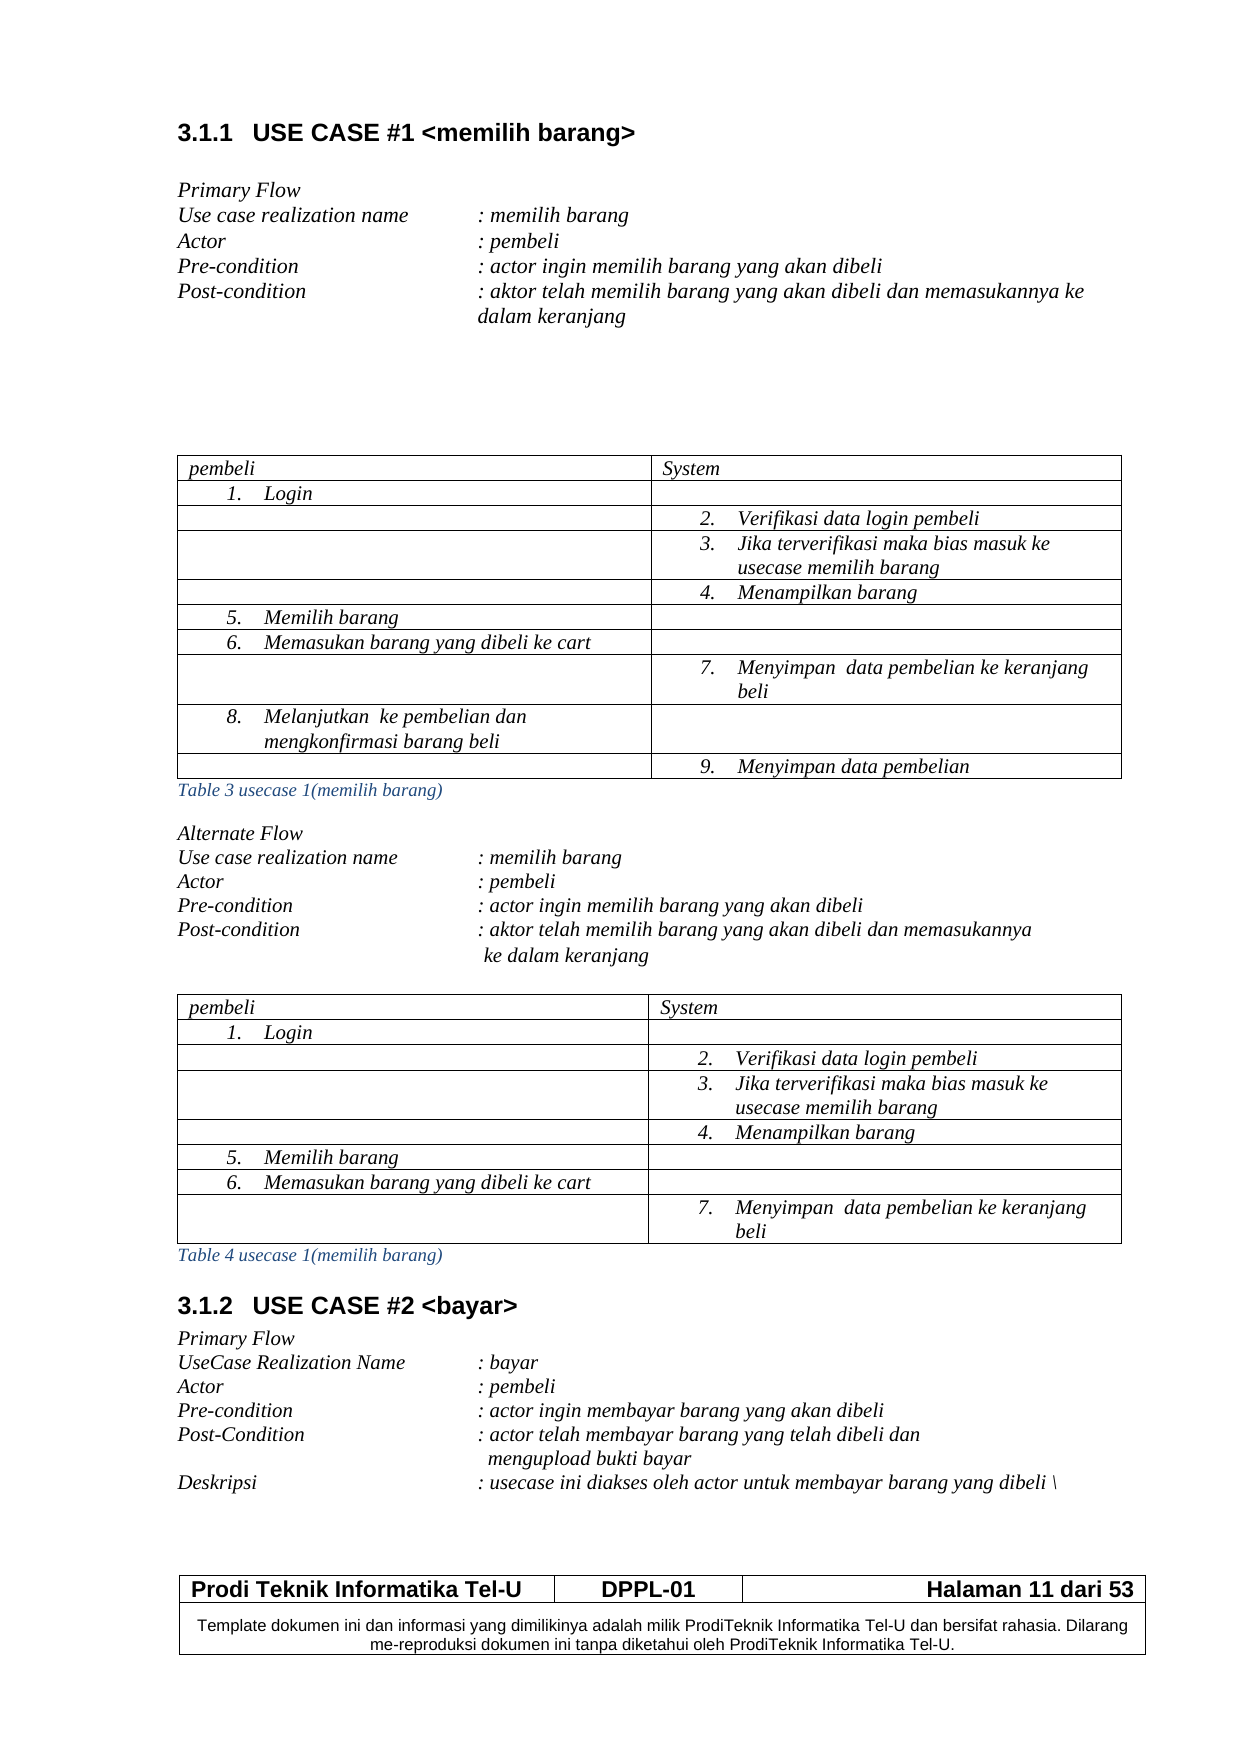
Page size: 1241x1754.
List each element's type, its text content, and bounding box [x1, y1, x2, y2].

table_cell [649, 1145, 1121, 1169]
table_cell Menyimpan data pembelian [652, 754, 1121, 778]
text Alternate Flow [177, 821, 1122, 845]
text Primary Flow [177, 177, 1122, 202]
subtitle USE CASE #2 <bayar> [177, 1291, 1122, 1319]
table_cell [178, 1195, 648, 1243]
table_cell [652, 481, 1121, 505]
table_cell Verifikasi data login pembeli [652, 506, 1121, 530]
table_cell Memilih barang [178, 1145, 648, 1169]
text Post-condition : aktor telah memilih barang yang akan dibeli dan memasukannya ke dalam keranjang [177, 917, 1122, 968]
table_cell [649, 1170, 1121, 1194]
table_cell [178, 506, 651, 530]
table_header pembeli [178, 995, 648, 1019]
table_cell [178, 655, 651, 703]
table_cell [652, 605, 1121, 629]
table_cell [649, 1020, 1121, 1044]
table_cell Menampilkan barang [652, 580, 1121, 604]
table_cell [178, 1071, 648, 1119]
text UseCase Realization Name : bayar [177, 1350, 1122, 1374]
table_cell Jika terverifikasi maka bias masuk ke usecase memilih barang [652, 531, 1121, 579]
table_cell Verifikasi data login pembeli [649, 1045, 1121, 1069]
text Pre-condition : actor ingin membayar barang yang akan dibeli [177, 1398, 1122, 1422]
table_header System [649, 995, 1121, 1019]
table_cell [178, 580, 651, 604]
subtitle USE CASE #1 <memilih barang> [177, 118, 1122, 147]
text Post-condition : aktor telah memilih barang yang akan dibeli dan memasukannya ke dalam keranjang [177, 278, 1122, 328]
text Primary Flow [177, 1326, 1122, 1350]
table_cell Jika terverifikasi maka bias masuk ke usecase memilih barang [649, 1071, 1121, 1119]
text Actor : pembeli [177, 869, 1122, 893]
text Use case realization name : memilih barang [177, 202, 1122, 228]
table_header pembeli [178, 456, 651, 479]
text Table 4 usecase 1(memilih barang) [177, 1244, 1122, 1266]
table_cell Melanjutkan ke pembelian dan mengkonfirmasi barang beli [178, 705, 651, 753]
table_cell [178, 1045, 648, 1069]
text Actor : pembeli [177, 228, 1122, 253]
table_cell [178, 531, 651, 579]
text Actor : pembeli [177, 1374, 1122, 1398]
text Table 3 usecase 1(memilih barang) [177, 779, 1122, 800]
table_cell Memasukan barang yang dibeli ke cart [178, 630, 651, 654]
text Deskripsi : usecase ini diakses oleh actor untuk membayar barang yang dibeli \ [177, 1470, 1122, 1494]
table_cell Memilih barang [178, 605, 651, 629]
text Pre-condition : actor ingin memilih barang yang akan dibeli [177, 253, 1122, 278]
table_cell Login [178, 1020, 648, 1044]
table_cell [178, 1120, 648, 1144]
text Post-Condition : actor telah membayar barang yang telah dibeli dan mengupload bukti bayar [177, 1422, 1122, 1470]
table_cell [652, 705, 1121, 753]
table_cell Menyimpan data pembelian ke keranjang beli [652, 655, 1121, 703]
table_cell Menyimpan data pembelian ke keranjang beli [649, 1195, 1121, 1243]
table_cell [652, 630, 1121, 654]
table_cell Login [178, 481, 651, 505]
text Use case realization name : memilih barang [177, 845, 1122, 869]
table_cell [178, 754, 651, 778]
text Pre-condition : actor ingin memilih barang yang akan dibeli [177, 893, 1122, 917]
table_cell Memasukan barang yang dibeli ke cart [178, 1170, 648, 1194]
table_cell Menampilkan barang [649, 1120, 1121, 1144]
table_header System [652, 456, 1121, 479]
